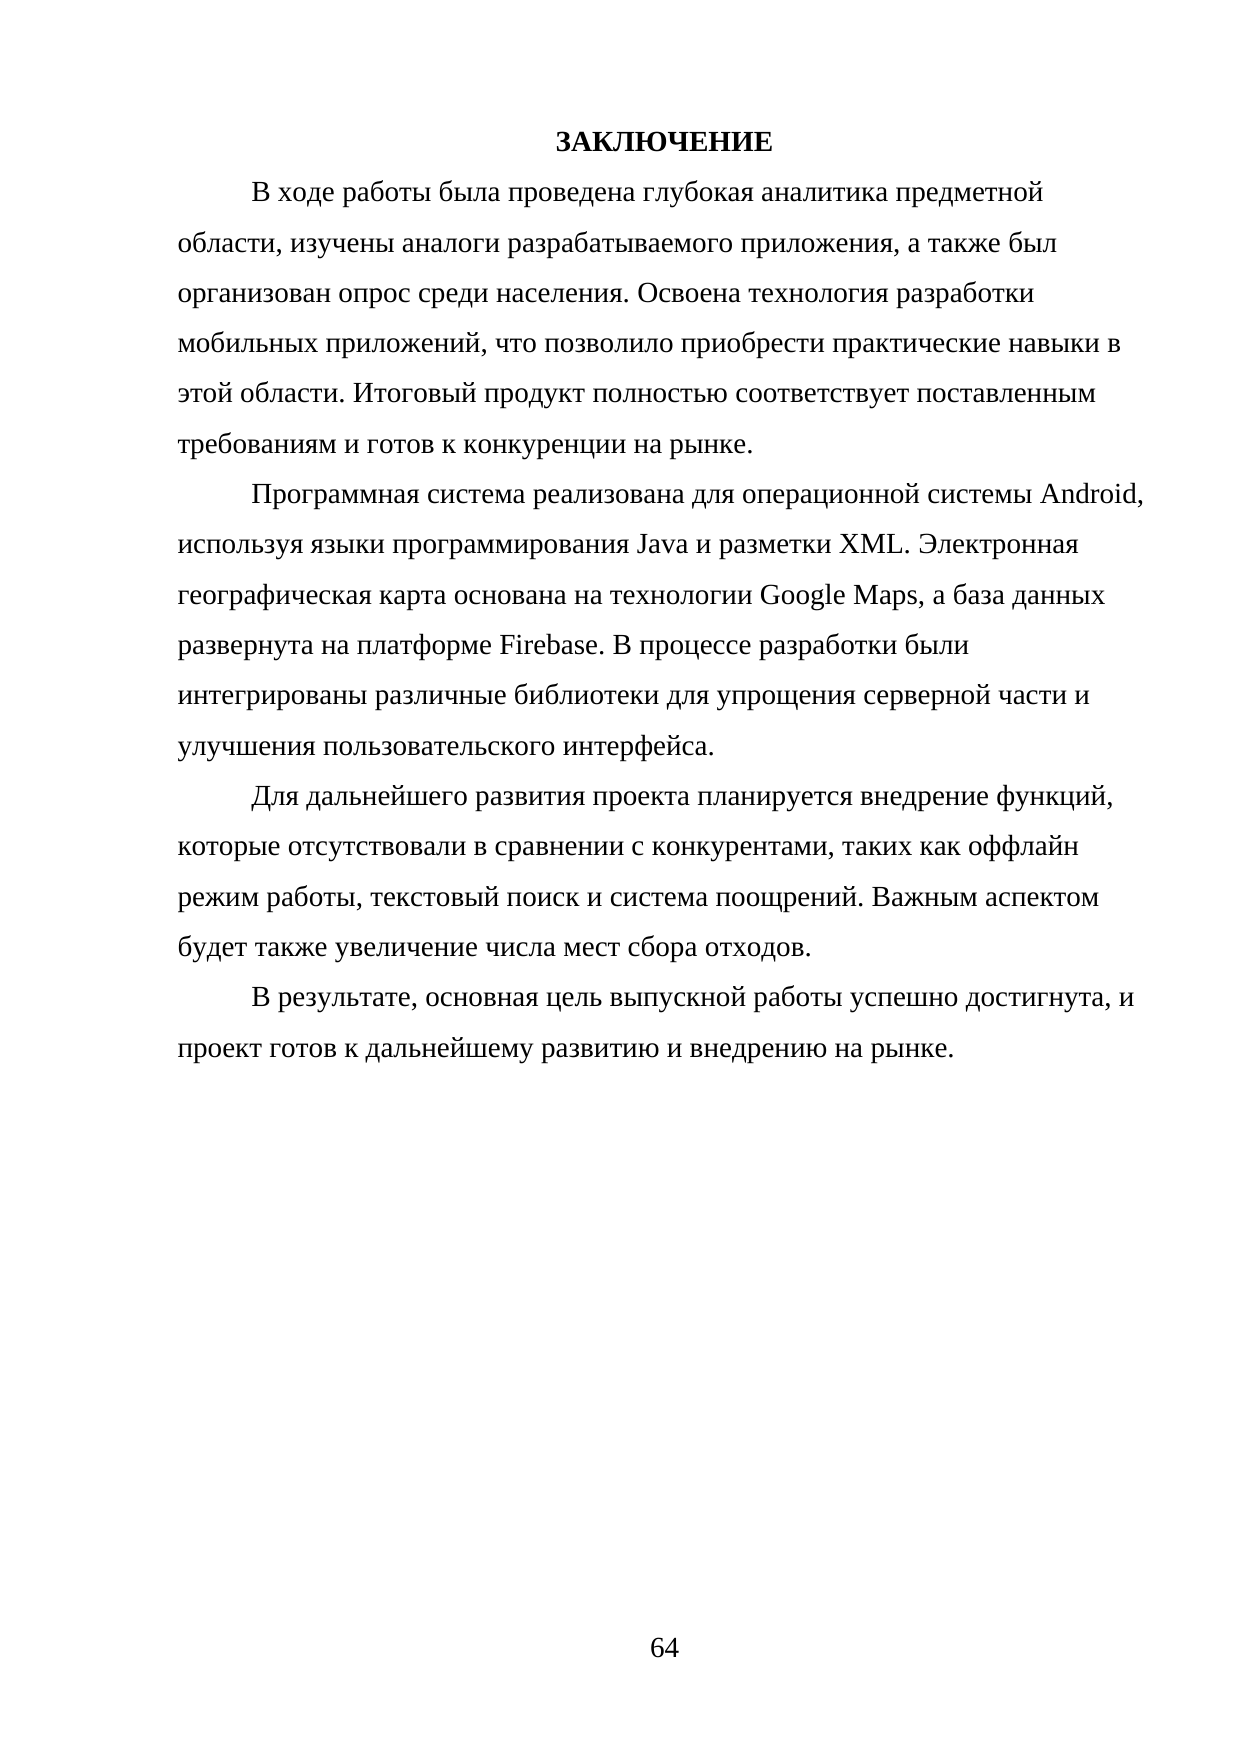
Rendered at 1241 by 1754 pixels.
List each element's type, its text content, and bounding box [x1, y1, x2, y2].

text Программная система реализована для операционной системы Android, используя языки программирования Java и разметки XML. Электронная географическая карта основана на технологии Google Maps, а база данных развернута на платформе Firebase. В процессе разработки были интегрированы различные библиотеки для упрощения серверной части и улучшения пользовательского интерфейса. [177, 476, 1152, 761]
text В ходе работы была проведена глубокая аналитика предметной области, изучены аналоги разрабатываемого приложения, а также был организован опрос среди населения. Освоена технология разработки мобильных приложений, что позволило приобрести практические навыки в этой области. Итоговый продукт полностью соответствует поставленным требованиям и готов к конкуренции на рынке. [177, 174, 1152, 459]
subtitle ЗАКЛЮЧЕНИЕ [177, 124, 1152, 158]
text Для дальнейшего развития проекта планируется внедрение функций, которые отсутствовали в сравнении с конкурентами, таких как оффлайн режим работы, текстовый поиск и система поощрений. Важным аспектом будет также увеличение числа мест сбора отходов. [177, 778, 1152, 963]
text В результате, основная цель выпускной работы успешно достигнута, и проект готов к дальнейшему развитию и внедрению на рынке. [177, 979, 1152, 1063]
